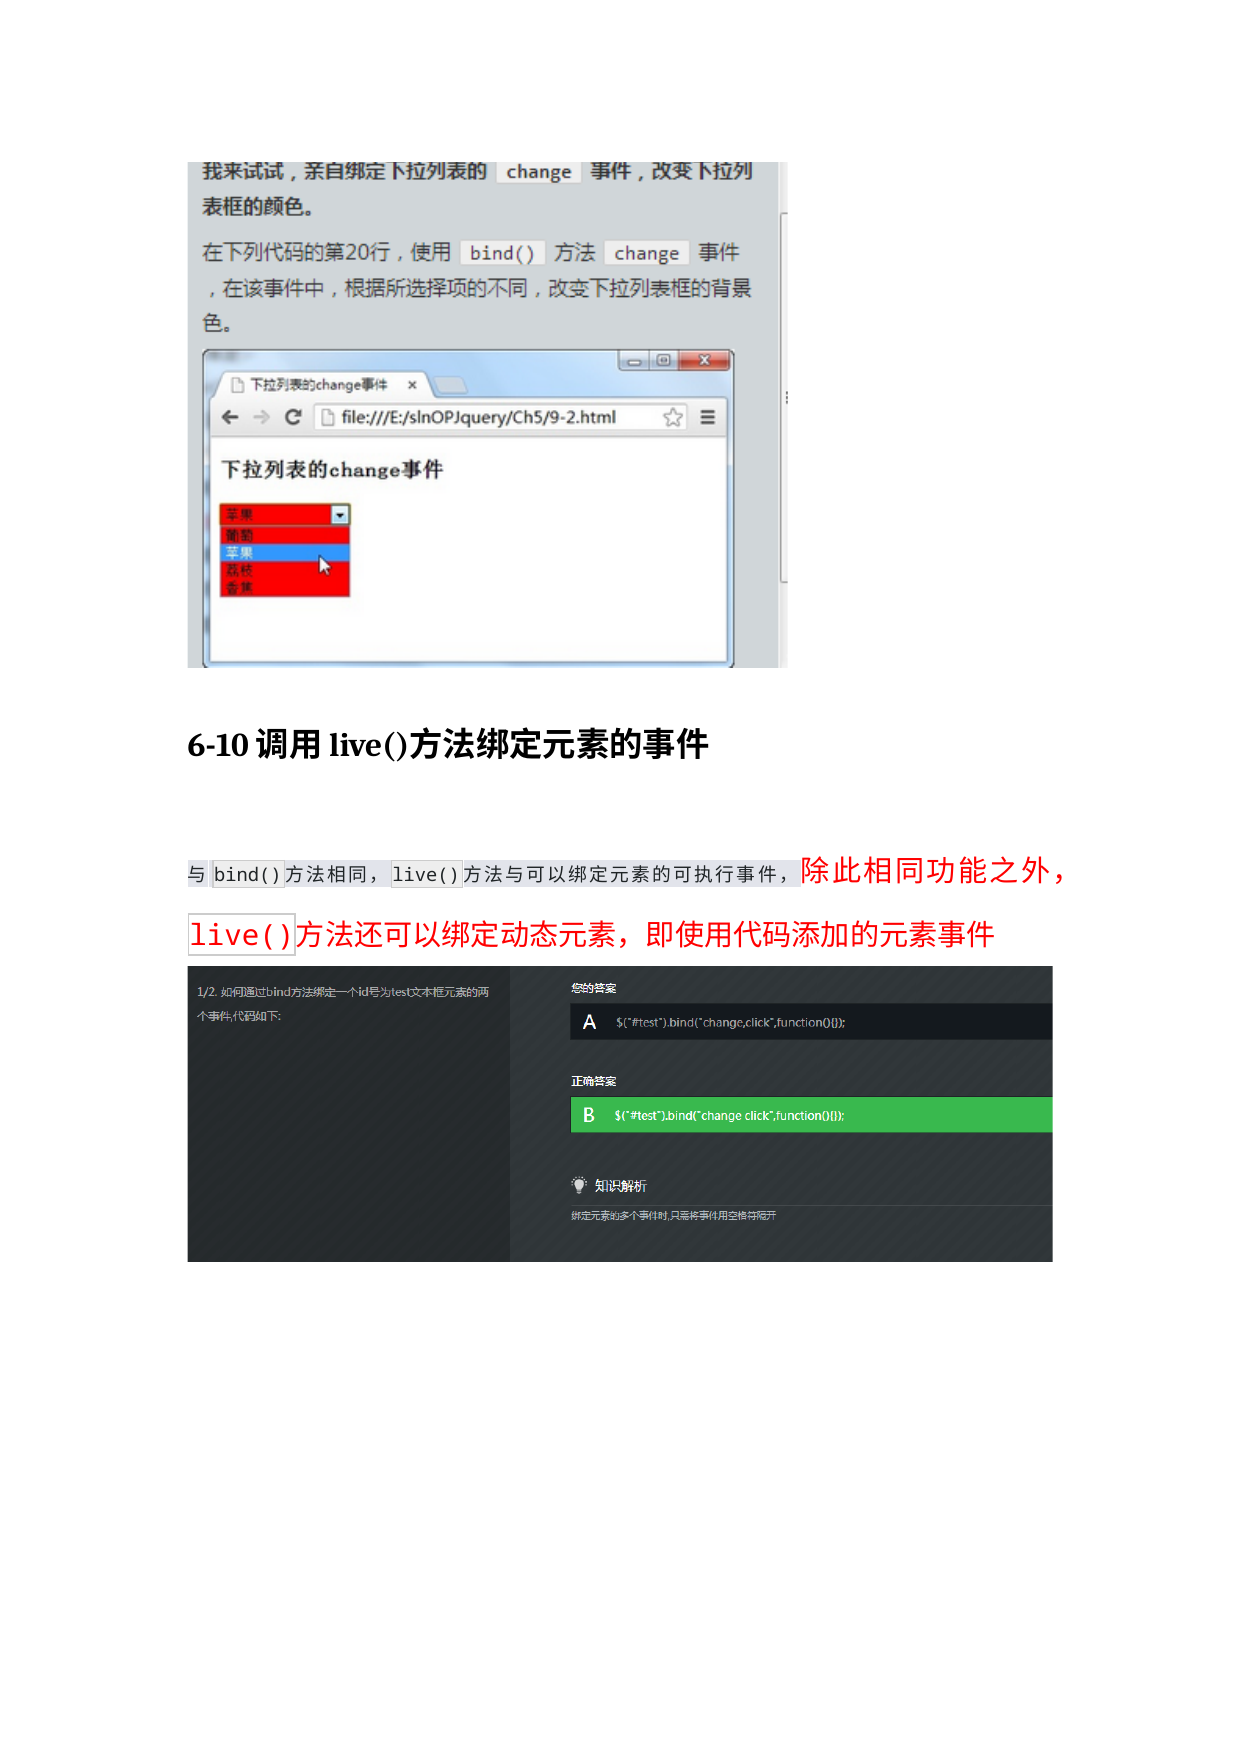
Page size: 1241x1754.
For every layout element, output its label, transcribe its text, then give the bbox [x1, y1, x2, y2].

picture [187, 162, 788, 668]
text 与bind()方法相同，live()方法与可以绑定元素的可执行事件，除此相同功能之外，live()方法还可以绑定动态元素，即使用代码添加的元素事件 [187, 836, 1053, 966]
picture [187, 966, 1053, 1262]
subtitle 6-10调用live()方法绑定元素的事件 [187, 709, 1053, 774]
